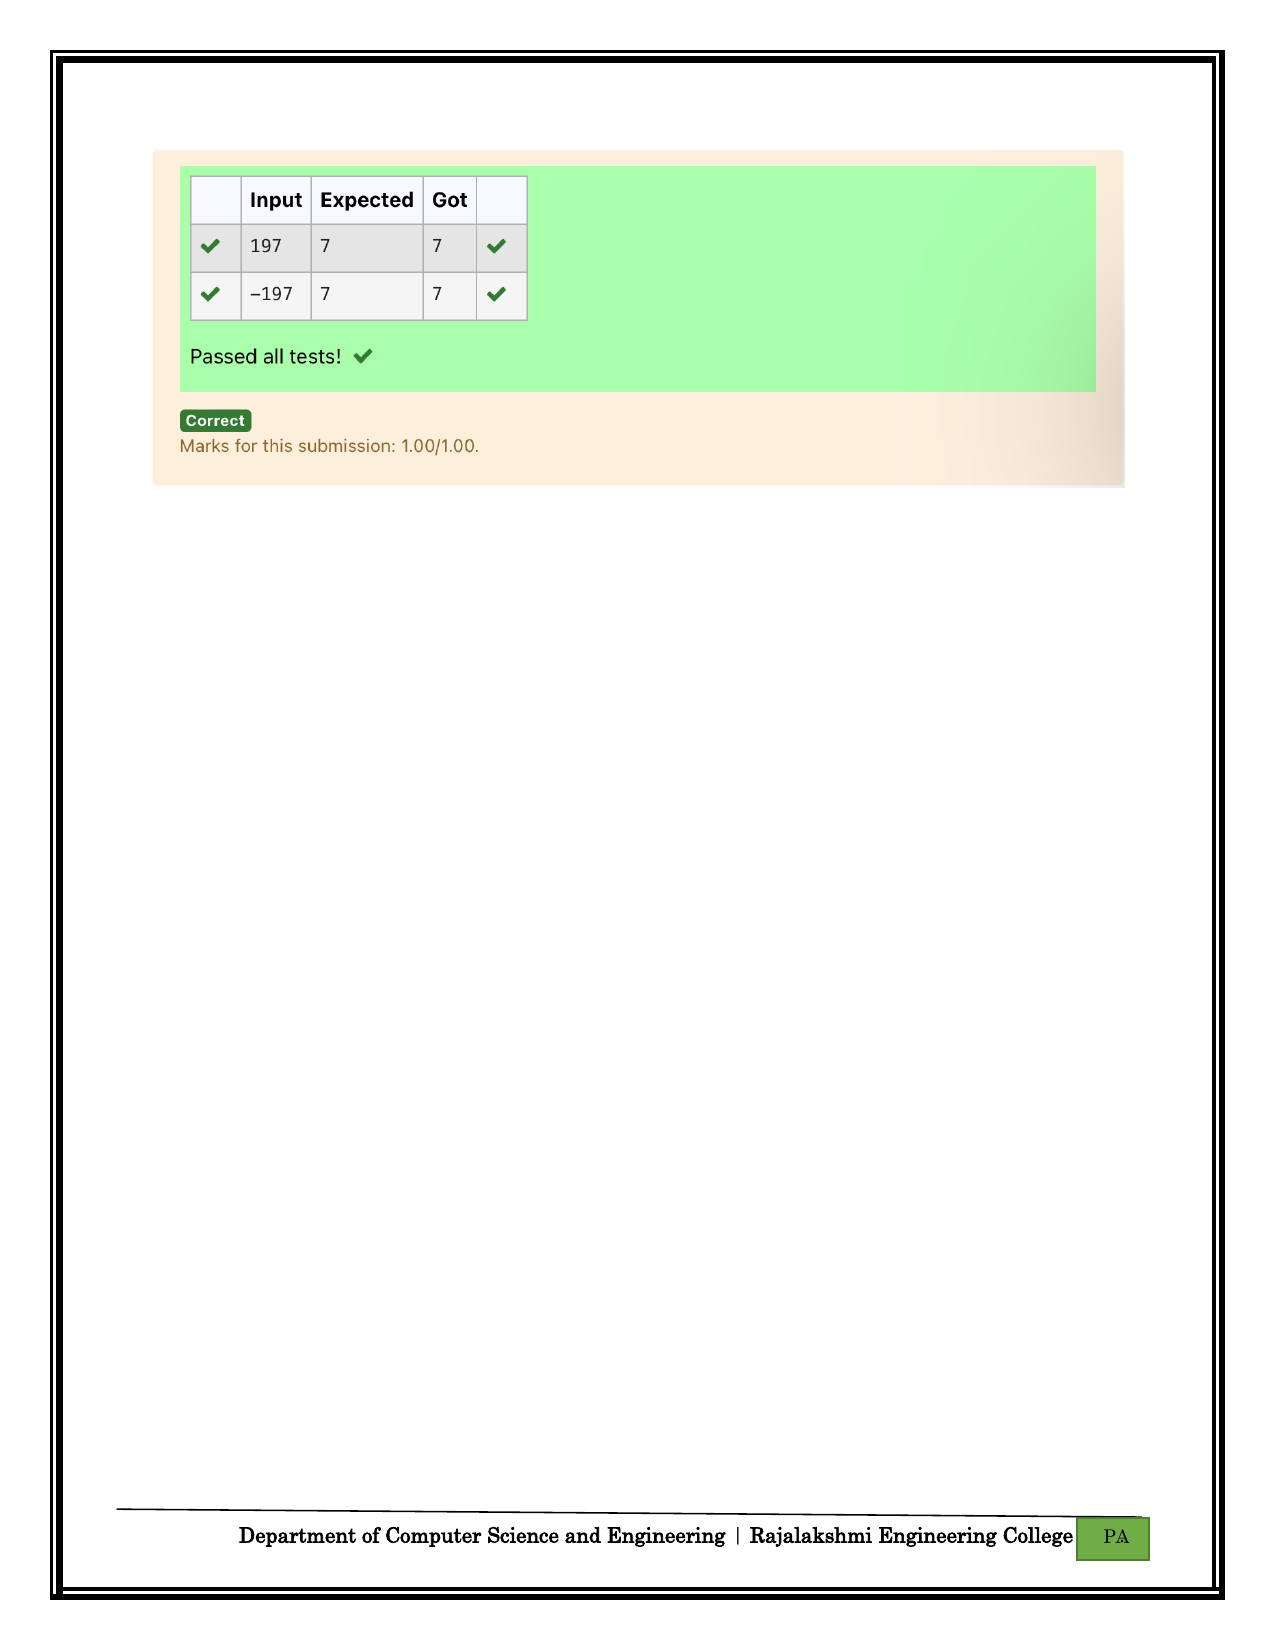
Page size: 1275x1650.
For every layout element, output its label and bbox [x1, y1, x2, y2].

picture [150, 150, 1125, 488]
